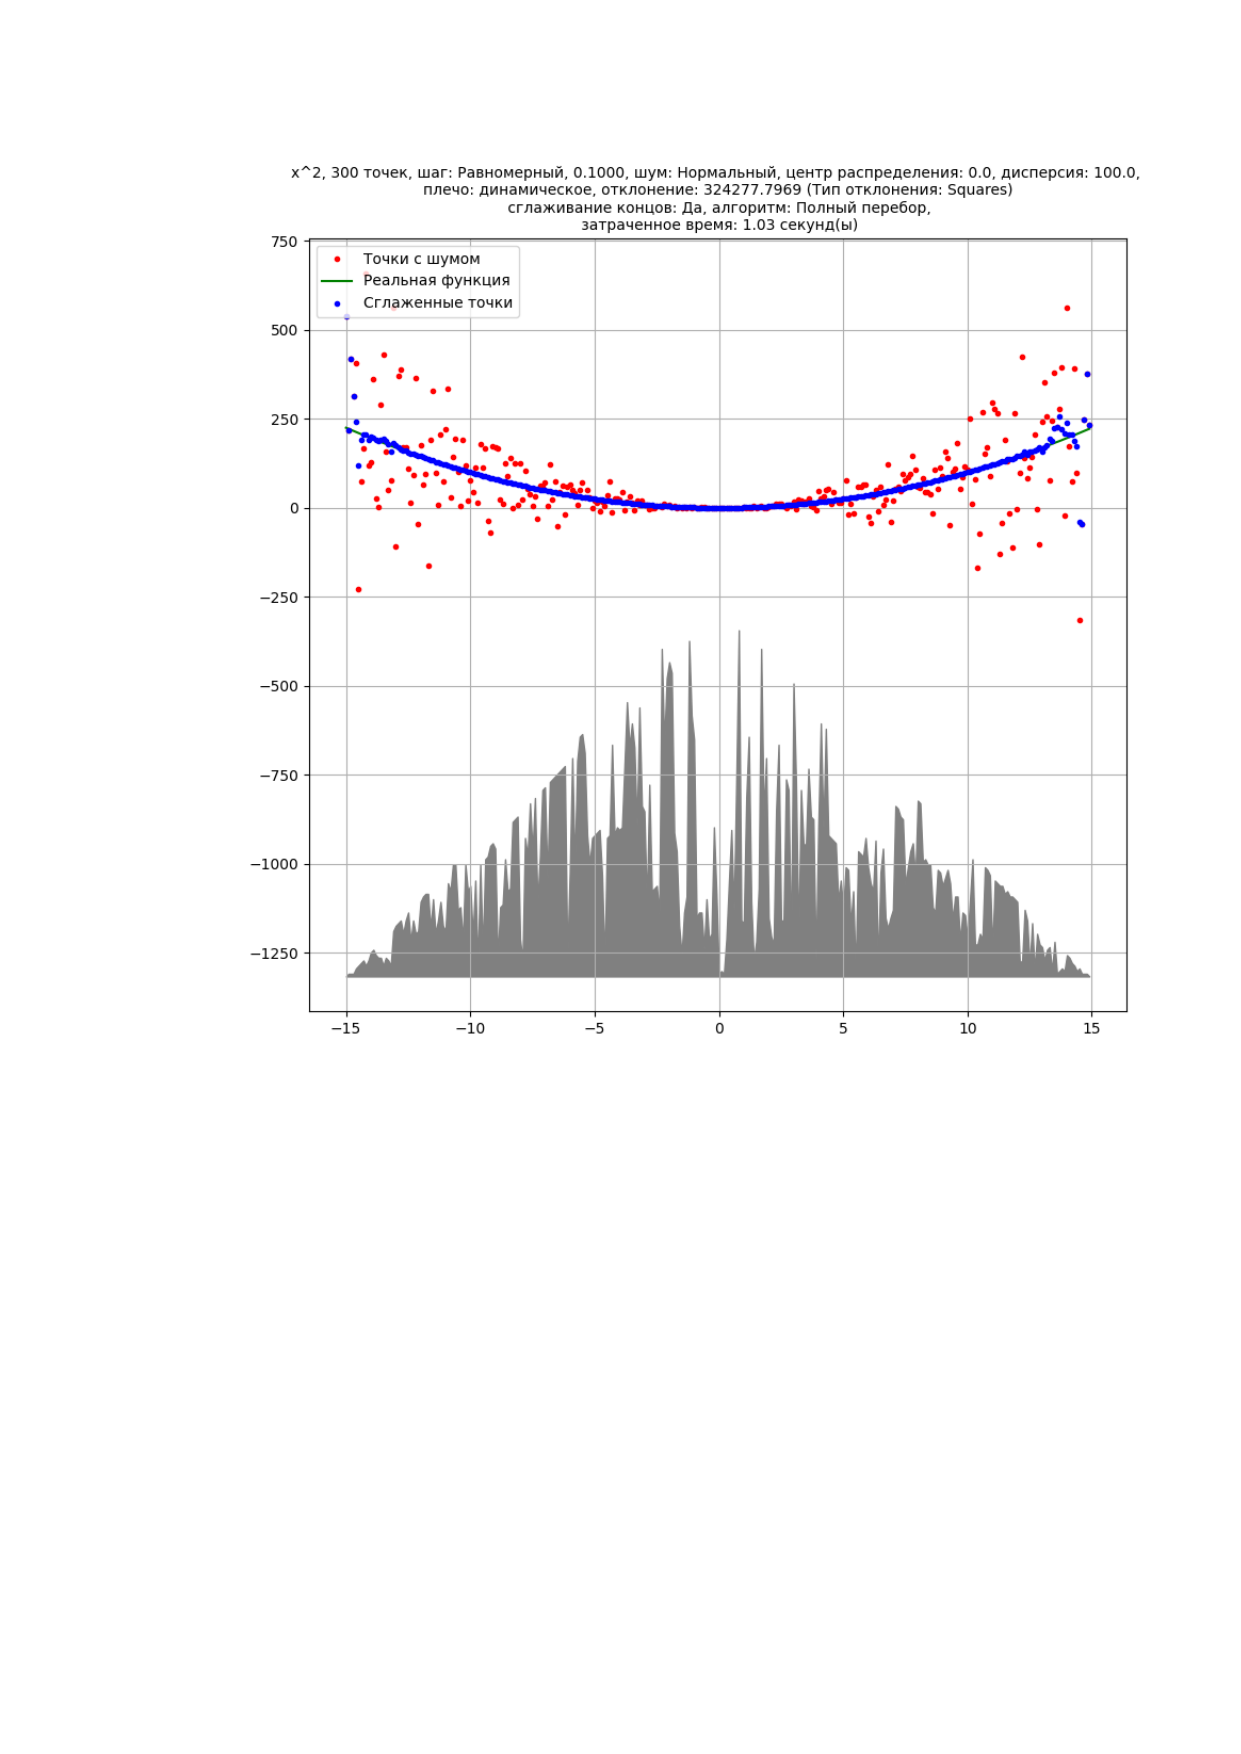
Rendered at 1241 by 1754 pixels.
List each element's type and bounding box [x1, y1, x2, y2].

picture [177, 118, 1232, 1122]
